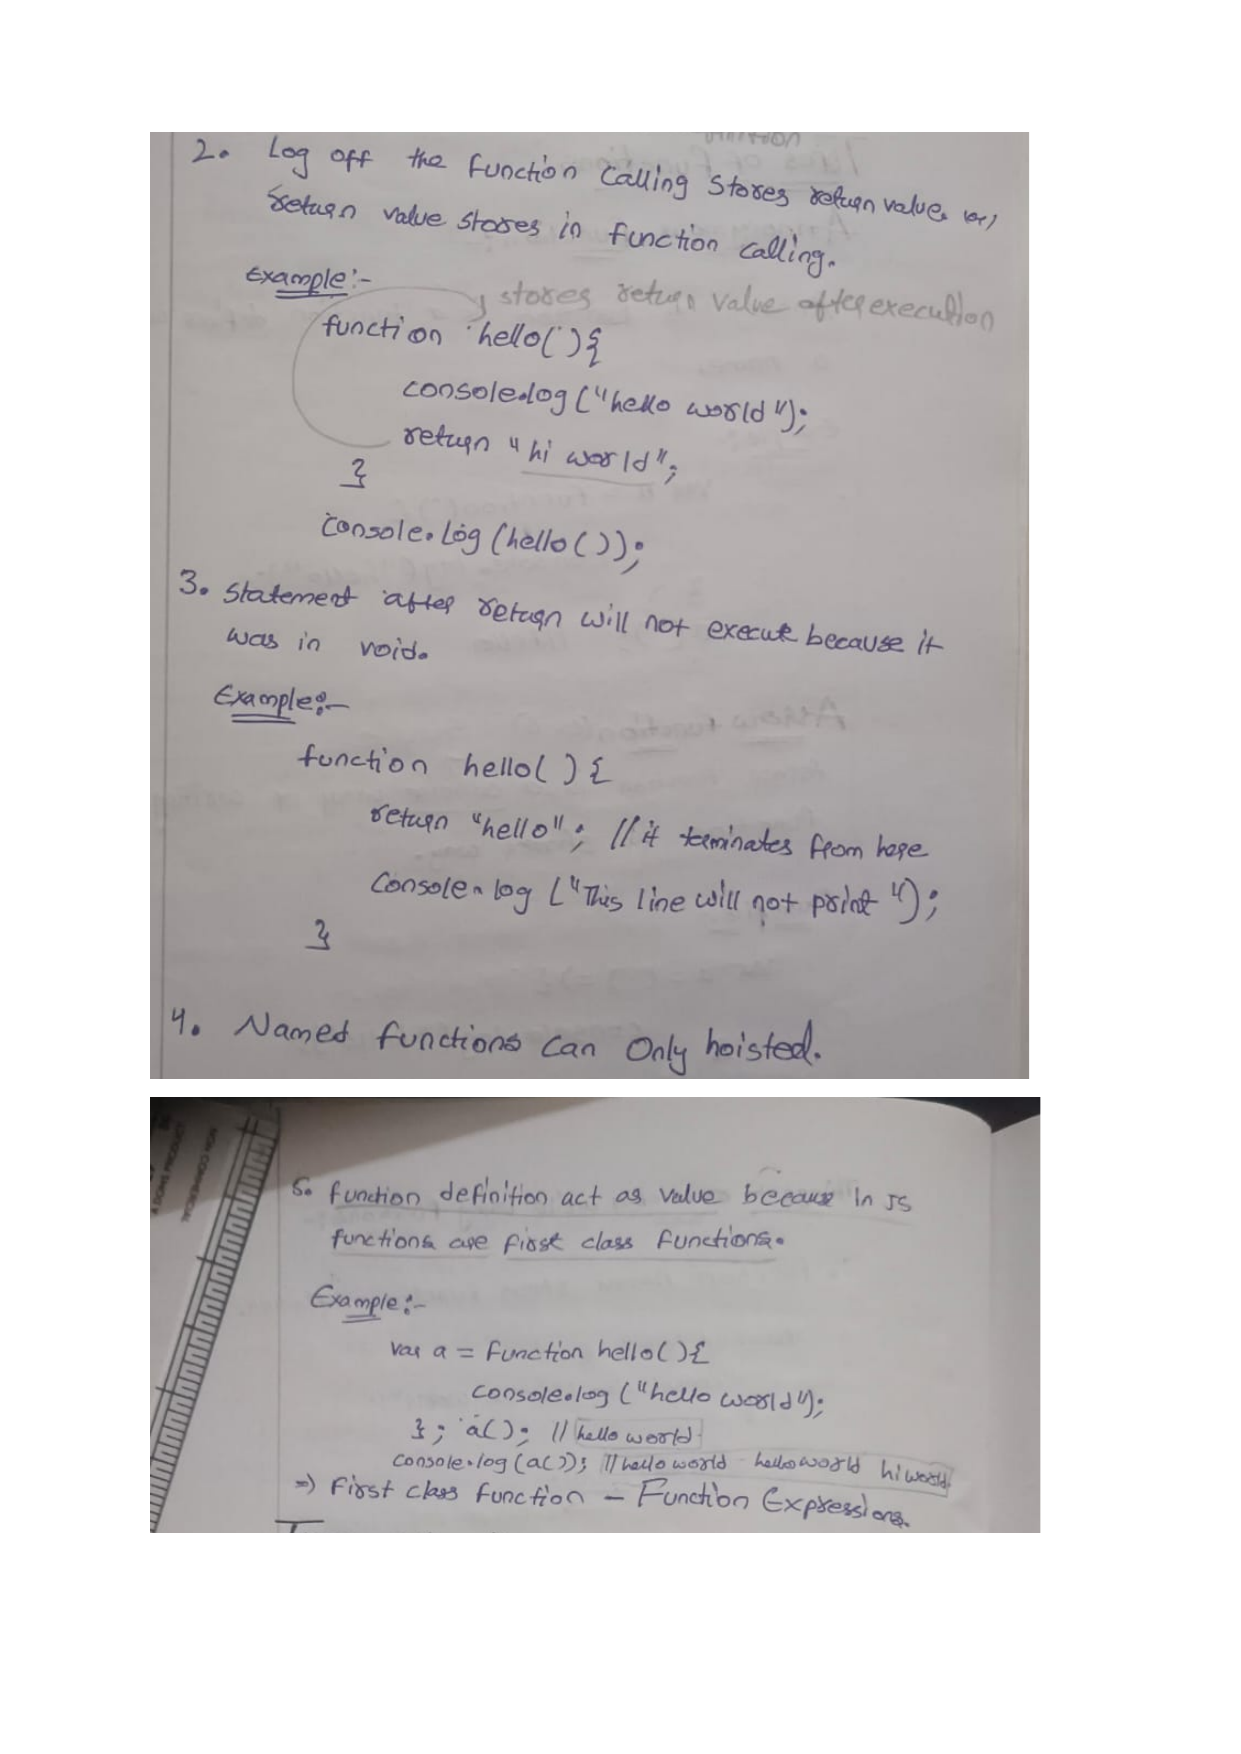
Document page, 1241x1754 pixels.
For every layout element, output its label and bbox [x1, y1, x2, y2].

picture [150, 132, 1030, 1079]
picture [150, 1097, 1041, 1533]
